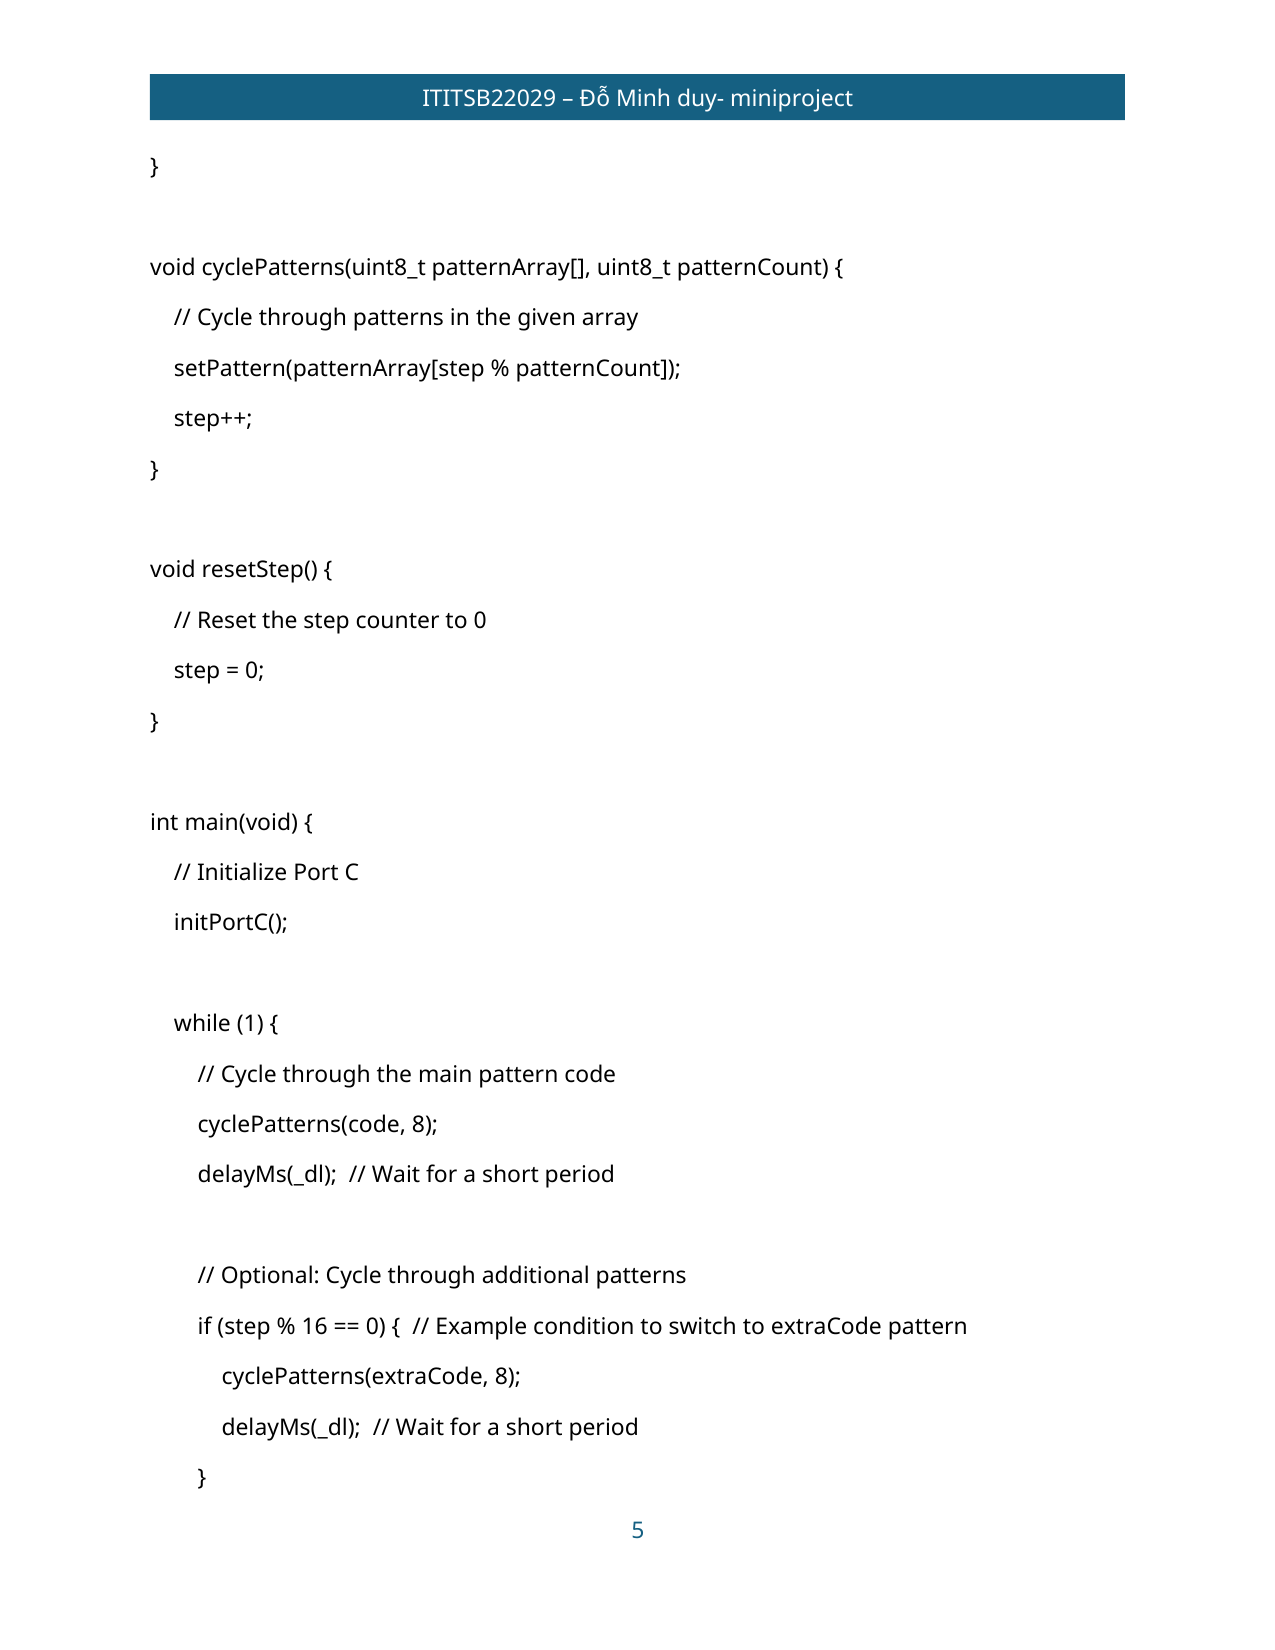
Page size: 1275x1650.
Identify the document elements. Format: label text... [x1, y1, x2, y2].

text // Cycle through the main pattern code [150, 1057, 1125, 1089]
text delayMs(_dl); // Wait for a short period [150, 1158, 1125, 1189]
text void resetStep() { [150, 553, 1125, 584]
text // Cycle through patterns in the given array [150, 301, 1125, 332]
text // Reset the step counter to 0 [150, 604, 1125, 635]
text if (step % 16 == 0) { // Example condition to switch to extraCode pattern [150, 1309, 1125, 1341]
text // Initialize Port C [150, 856, 1125, 887]
text step++; [150, 402, 1125, 433]
text } [150, 150, 1125, 181]
text initPortC(); [150, 906, 1125, 937]
text setPattern(patternArray[step % patternCount]); [150, 352, 1125, 383]
text int main(void) { [150, 805, 1125, 837]
text // Optional: Cycle through additional patterns [150, 1259, 1125, 1290]
text } [150, 452, 1125, 484]
text step = 0; [150, 654, 1125, 685]
text } [150, 704, 1125, 736]
text delayMs(_dl); // Wait for a short period [150, 1410, 1125, 1442]
text void cyclePatterns(uint8_t patternArray[], uint8_t patternCount) { [150, 251, 1125, 282]
text cyclePatterns(extraCode, 8); [150, 1360, 1125, 1391]
text while (1) { [150, 1007, 1125, 1038]
text cyclePatterns(code, 8); [150, 1108, 1125, 1139]
text } [150, 1461, 1125, 1492]
